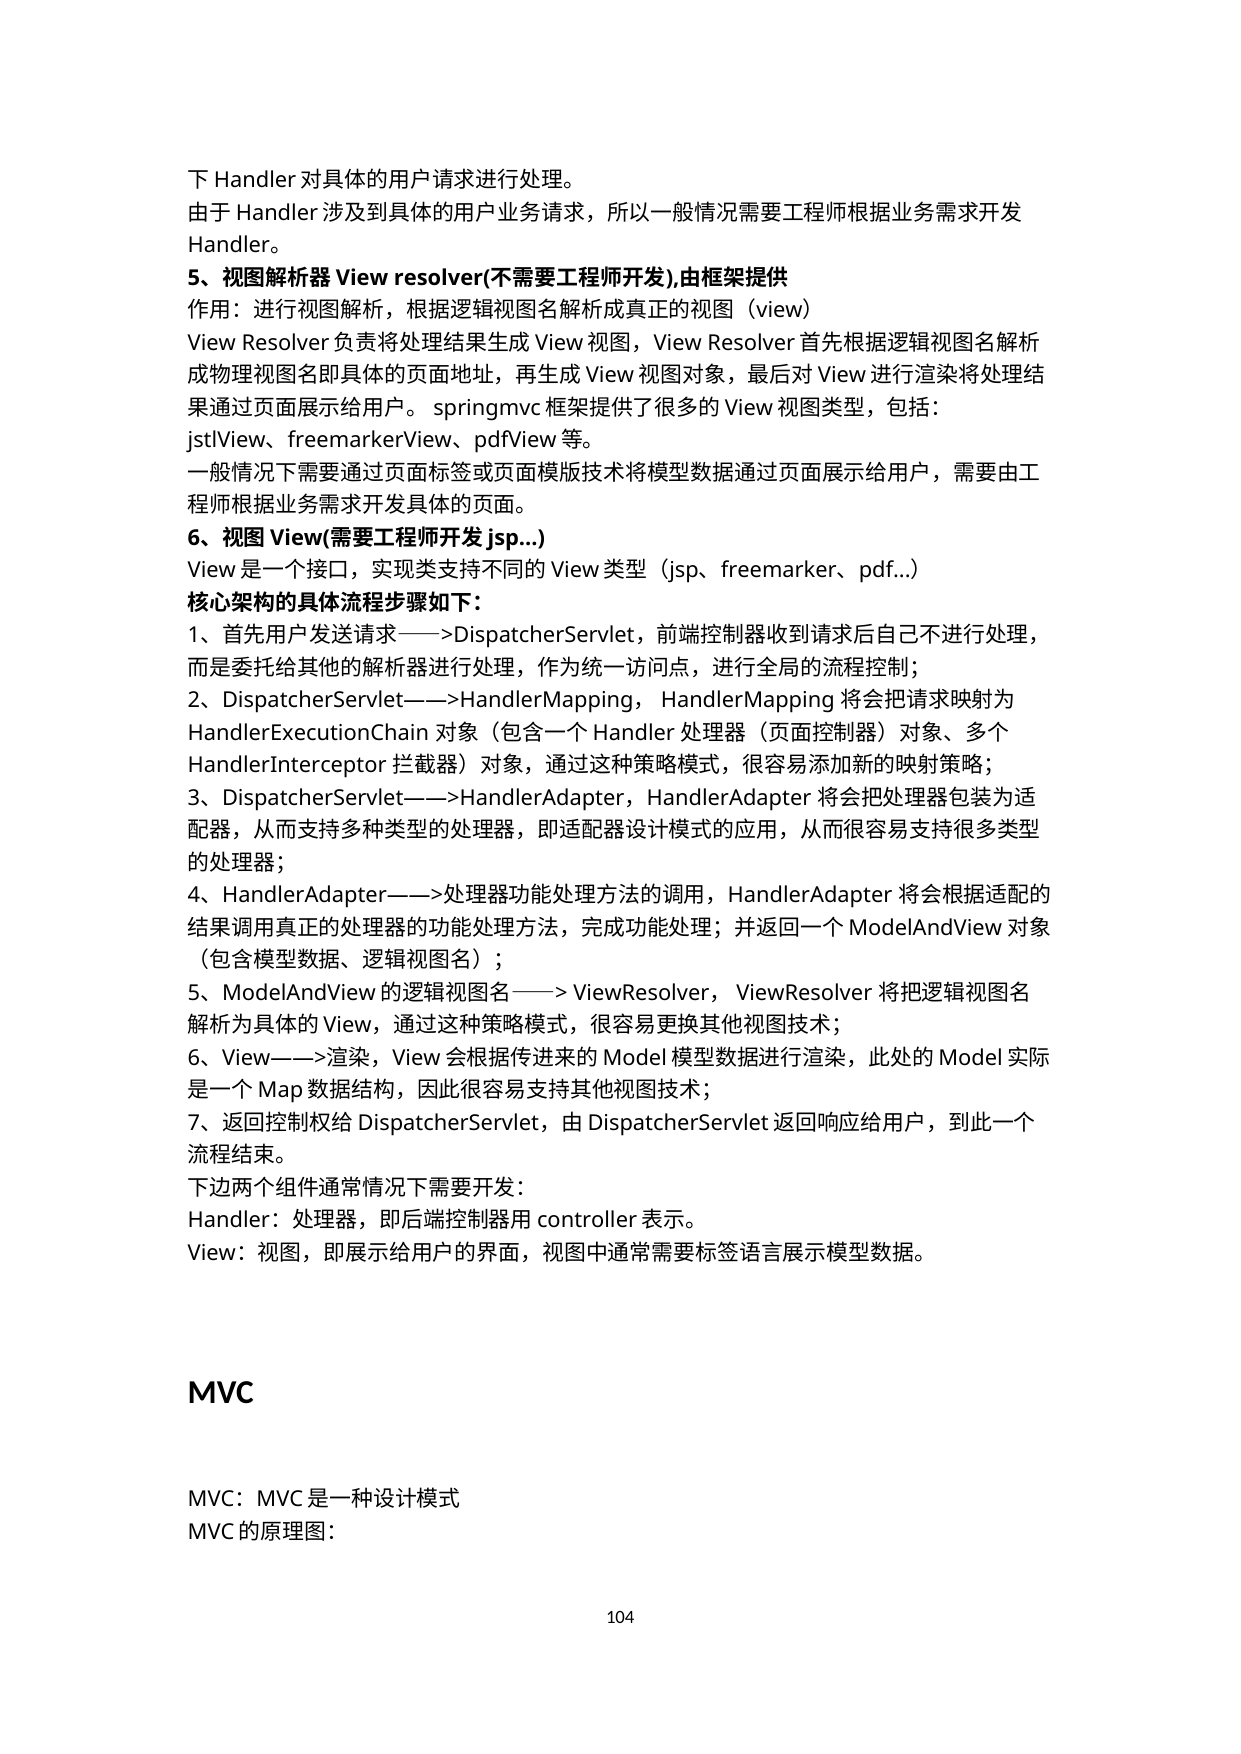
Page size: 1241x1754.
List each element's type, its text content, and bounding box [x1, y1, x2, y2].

text MVC的原理图： [187, 1513, 1053, 1546]
text 5、视图解析器View resolver(不需要工程师开发),由框架提供 作用：进行视图解析，根据逻辑视图名解析成真正的视图（view） View Resolver负责将处理结果生成View视图，View Resolver首先根据逻辑视图名解析成物理视图名即具体的页面地址，再生成View视图对象，最后对View进行渲染将处理结果通过页面展示给用户。 springmvc框架提供了很多的View视图类型，包括：jstlView、freemarkerView、pdfView等。 一般情况下需要通过页面标签或页面模版技术将模型数据通过页面展示给用户，需要由工程师根据业务需求开发具体的页面。 [187, 259, 1053, 519]
text 下边两个组件通常情况下需要开发： [187, 1169, 1053, 1202]
text MVC：MVC是一种设计模式 [187, 1481, 1053, 1513]
subtitle MVC [187, 1359, 1053, 1424]
text 核心架构的具体流程步骤如下： 1、首先用户发送请求——>DispatcherServlet，前端控制器收到请求后自己不进行处理，而是委托给其他的解析器进行处理，作为统一访问点，进行全局的流程控制； 2、DispatcherServlet——>HandlerMapping， HandlerMapping 将会把请求映射为HandlerExecutionChain 对象（包含一个Handler 处理器（页面控制器）对象、多个HandlerInterceptor 拦截器）对象，通过这种策略模式，很容易添加新的映射策略； 3、DispatcherServlet——>HandlerAdapter，HandlerAdapter 将会把处理器包装为适配器，从而支持多种类型的处理器，即适配器设计模式的应用，从而很容易支持很多类型的处理器； 4、HandlerAdapter——>处理器功能处理方法的调用，HandlerAdapter 将会根据适配的结果调用真正的处理器的功能处理方法，完成功能处理；并返回一个ModelAndView 对象（包含模型数据、逻辑视图名）； 5、ModelAndView的逻辑视图名——> ViewResolver， ViewResolver 将把逻辑视图名解析为具体的View，通过这种策略模式，很容易更换其他视图技术； 6、View——>渲染，View会根据传进来的Model模型数据进行渲染，此处的Model实际是一个Map数据结构，因此很容易支持其他视图技术； 7、返回控制权给DispatcherServlet，由DispatcherServlet返回响应给用户，到此一个流程结束。 [187, 584, 1053, 1169]
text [187, 162, 1053, 259]
text Handler：处理器，即后端控制器用controller表示。 [187, 1202, 1053, 1234]
text View：视图，即展示给用户的界面，视图中通常需要标签语言展示模型数据。 [187, 1234, 1053, 1267]
text 6、视图View(需要工程师开发jsp...) View是一个接口，实现类支持不同的View类型（jsp、freemarker、pdf...） [187, 519, 1053, 584]
